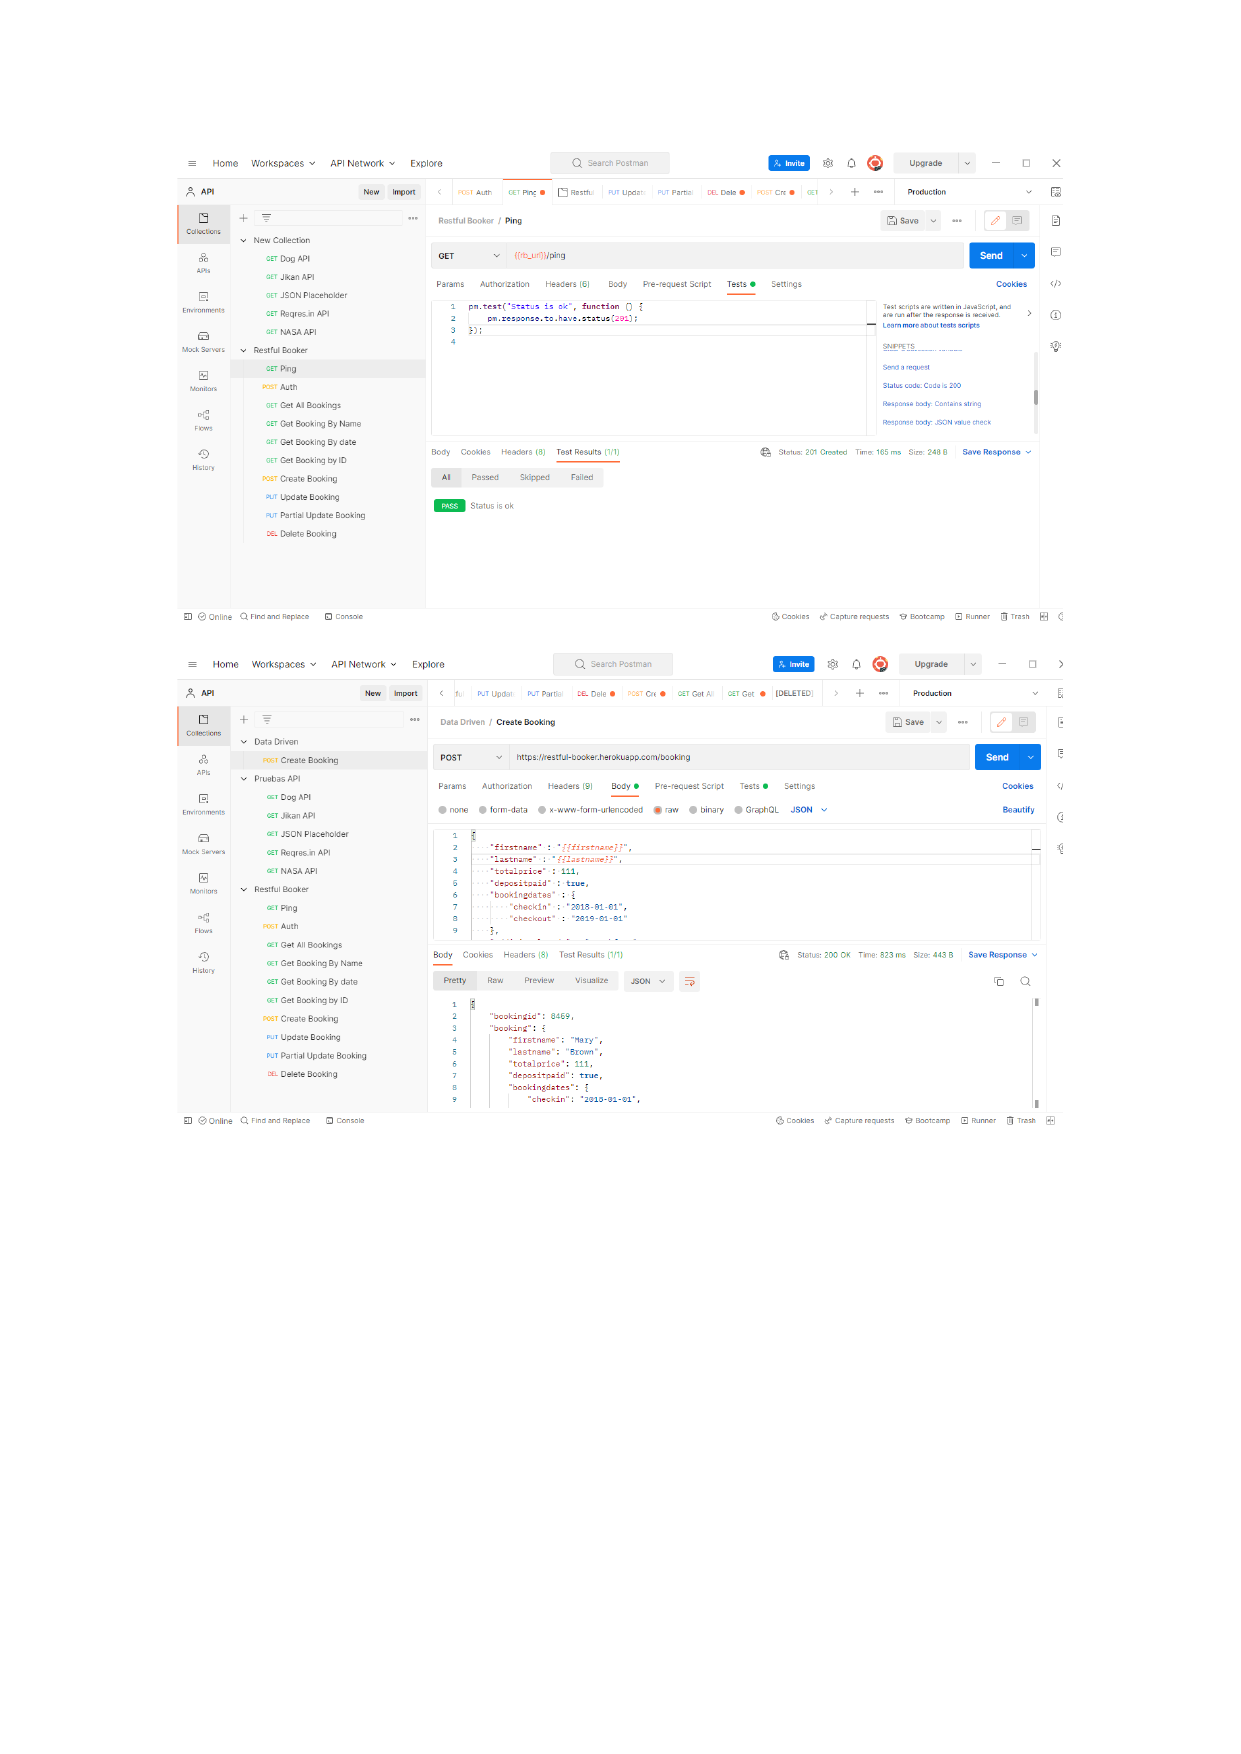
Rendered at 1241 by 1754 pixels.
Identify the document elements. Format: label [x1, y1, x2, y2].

picture [177, 648, 1063, 1128]
picture [177, 147, 1063, 624]
